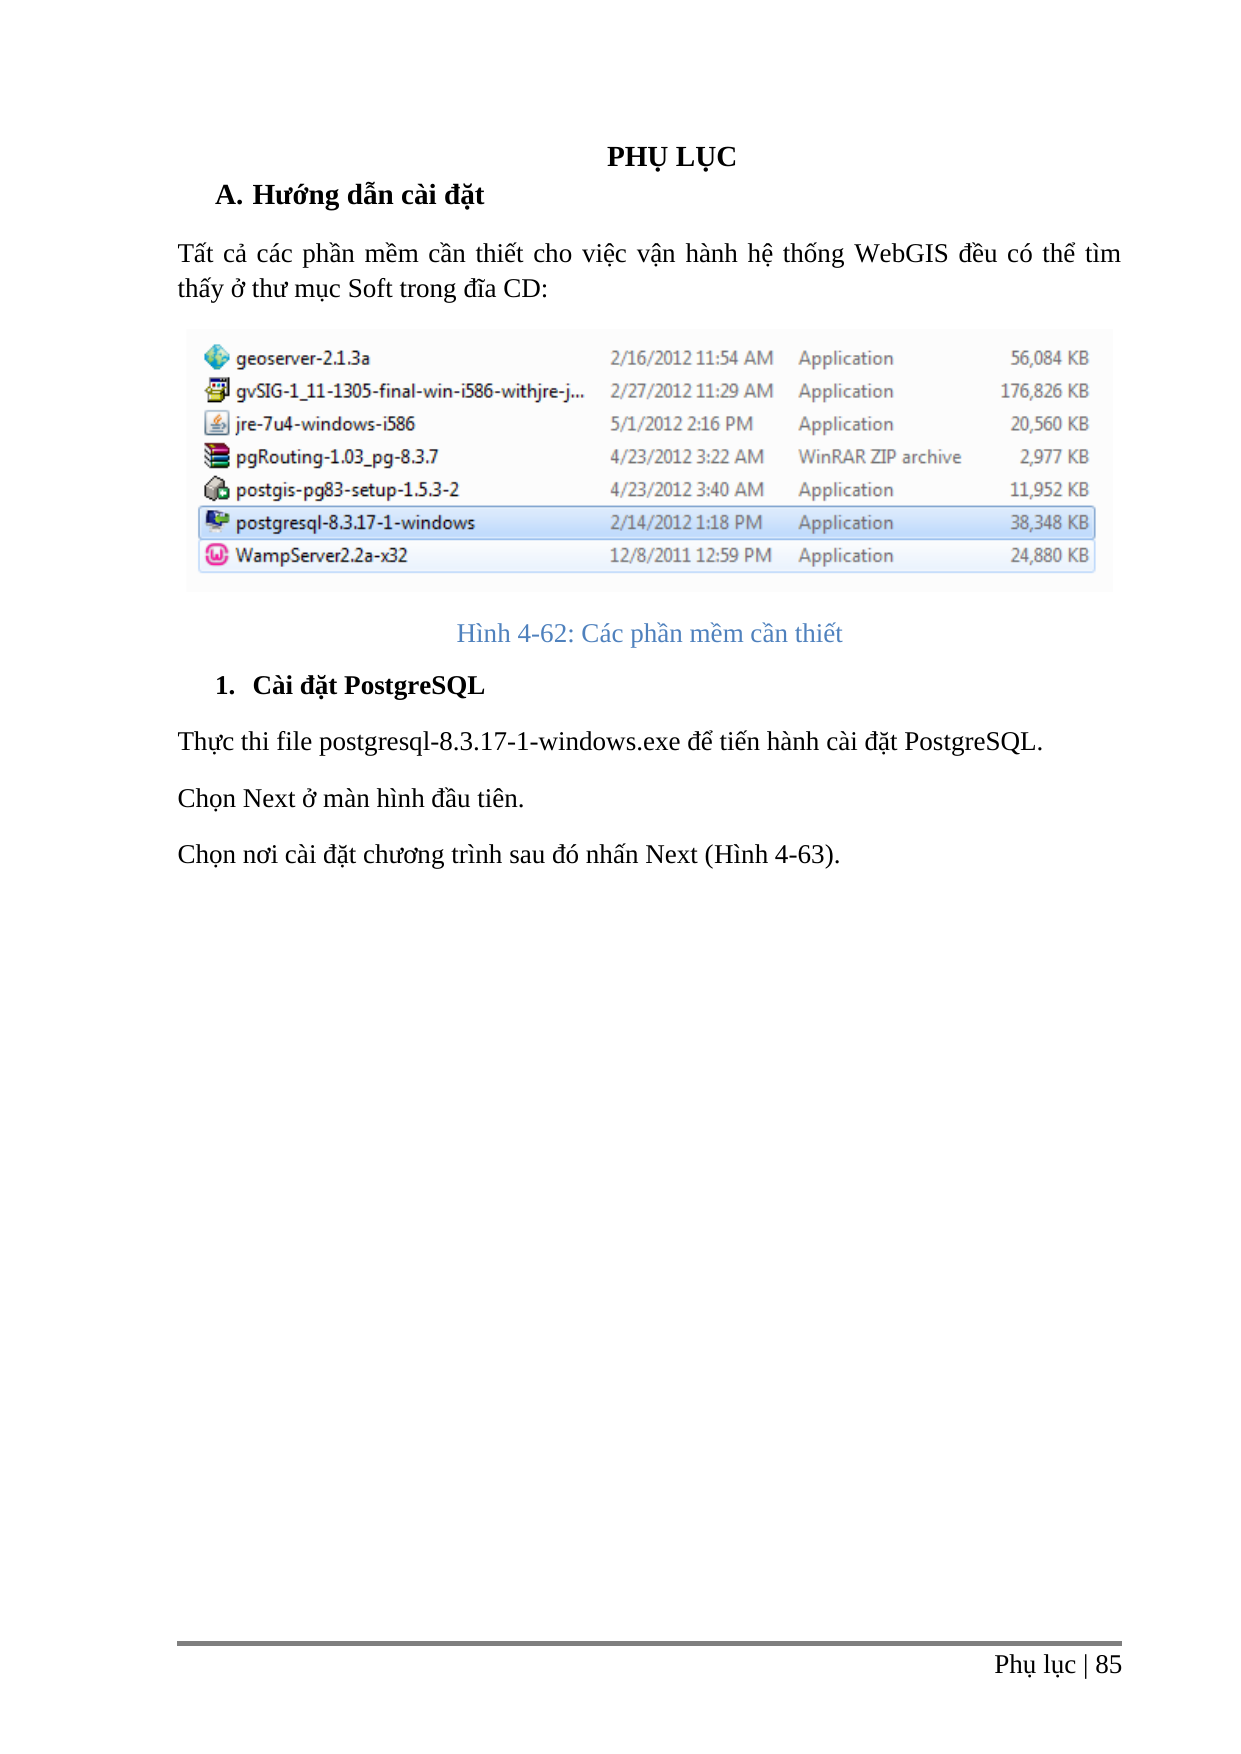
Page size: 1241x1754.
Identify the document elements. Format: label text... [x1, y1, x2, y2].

subtitle Phụ lục [177, 139, 1122, 172]
list Hướng dẫn cài đặt [215, 177, 1122, 211]
text Chọn Next ở màn hình đầu tiên. [177, 782, 1122, 813]
text Tất cả các phần mềm cần thiết cho việc vận hành hệ thống WebGIS đều có thể tìm thấy ở thư mục Soft trong đĩa CD: [177, 237, 1122, 304]
text Thực thi file postgresql-8.3.17-1-windows.exe để tiến hành cài đặt PostgreSQL. [177, 726, 1122, 757]
picture [186, 329, 1113, 592]
list Cài đặt PostgreSQL [215, 669, 1122, 700]
